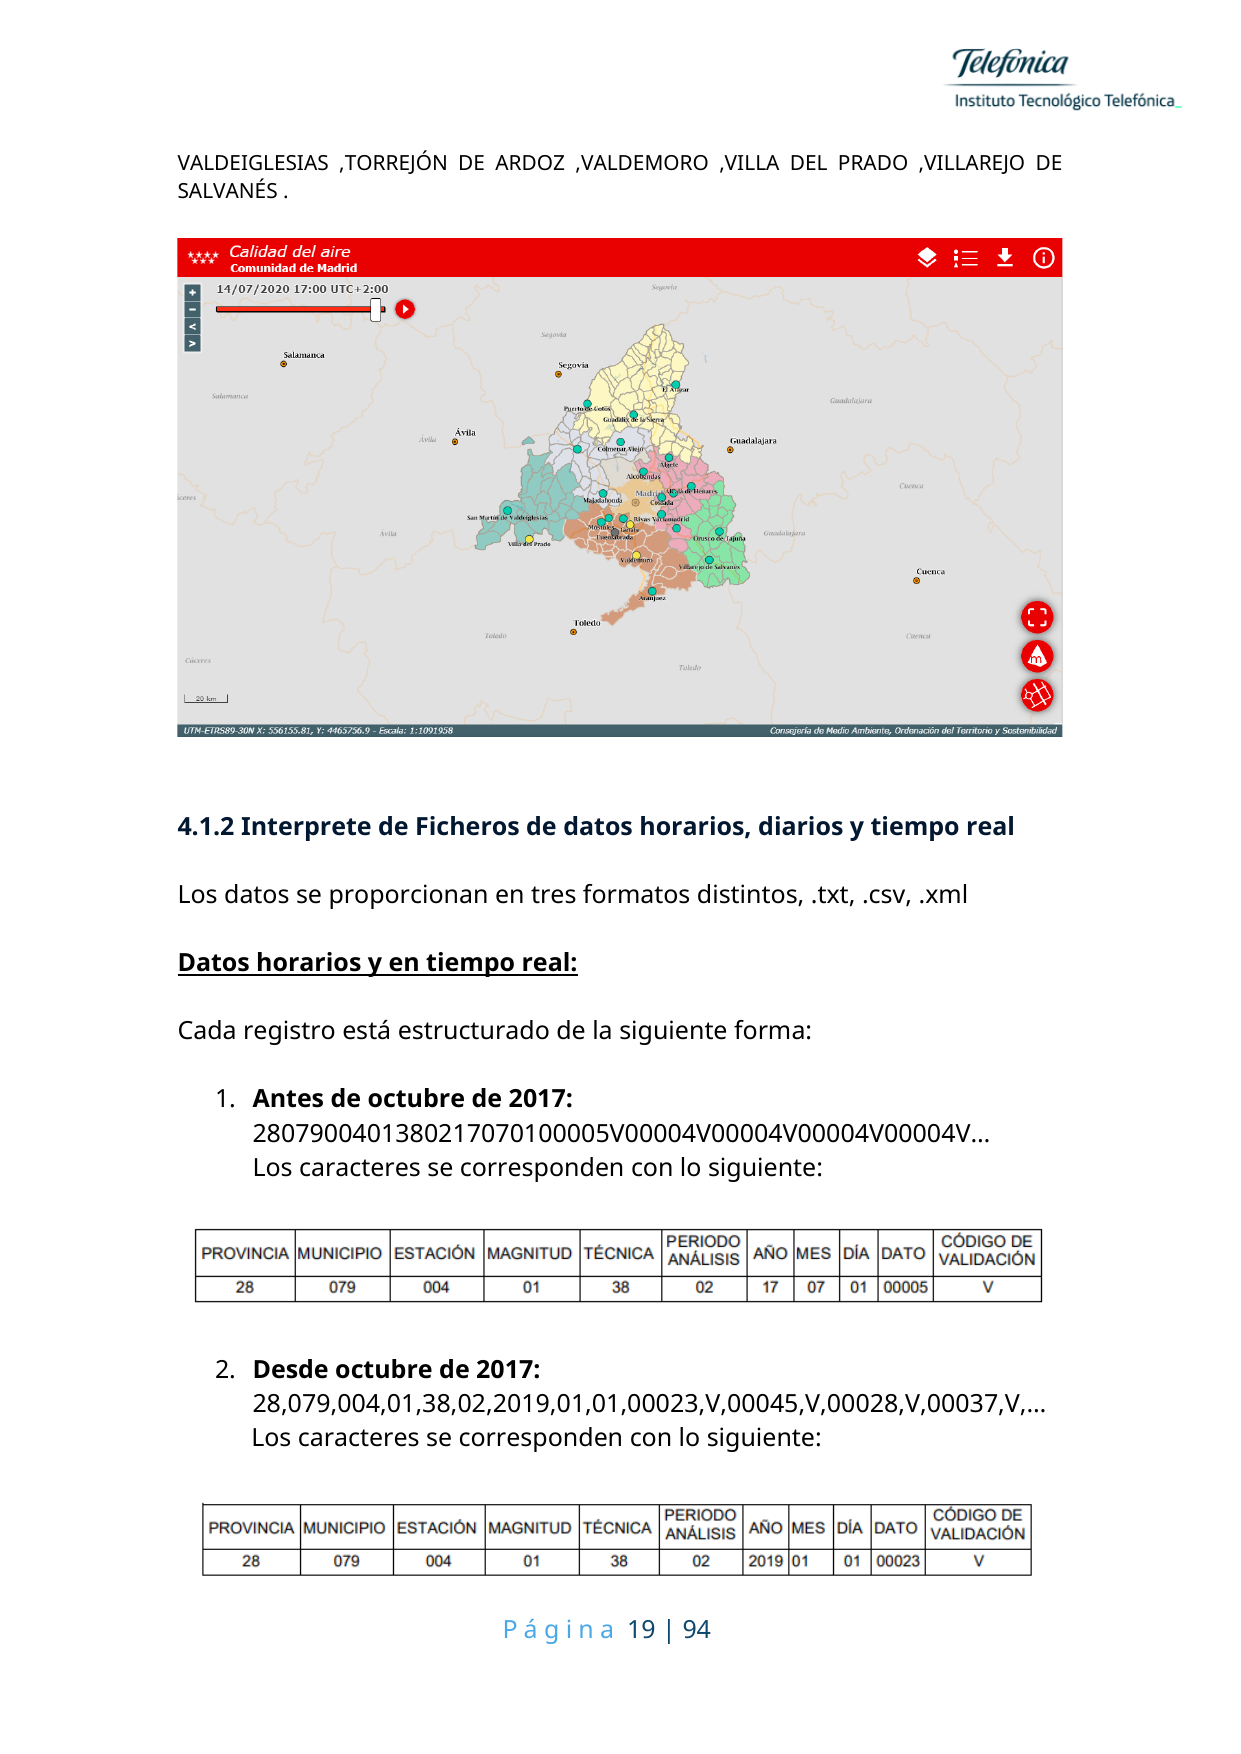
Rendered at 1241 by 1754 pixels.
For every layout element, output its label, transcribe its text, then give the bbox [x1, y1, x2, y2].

text Los caracteres se corresponden con lo siguiente: [252, 1149, 1063, 1183]
text Los caracteres se corresponden con lo siguiente: [177, 1419, 1063, 1454]
text Datos horarios y en tiempo real: [177, 945, 1063, 979]
list Desde octubre de 2017: 28,079,004,01,38,02,2019,01,01,00023,V,00045,V,00028,V,00037,V,… [215, 1351, 1063, 1419]
list Antes de octubre de 2017: 2807900401380217070100005V00004V00004V00004V00004V… [215, 1081, 1063, 1149]
picture [177, 238, 1063, 737]
picture [892, 21, 1215, 128]
text Cada registro está estructurado de la siguiente forma: [177, 1013, 1063, 1047]
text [177, 148, 1063, 204]
text Los datos se proporcionan en tres formatos distintos, .txt, .csv, .xml [177, 877, 1063, 911]
picture [177, 1217, 1057, 1318]
picture [177, 1487, 1034, 1590]
subtitle 4.1.2 Interprete de Ficheros de datos horarios, diarios y tiempo real [177, 809, 1063, 843]
